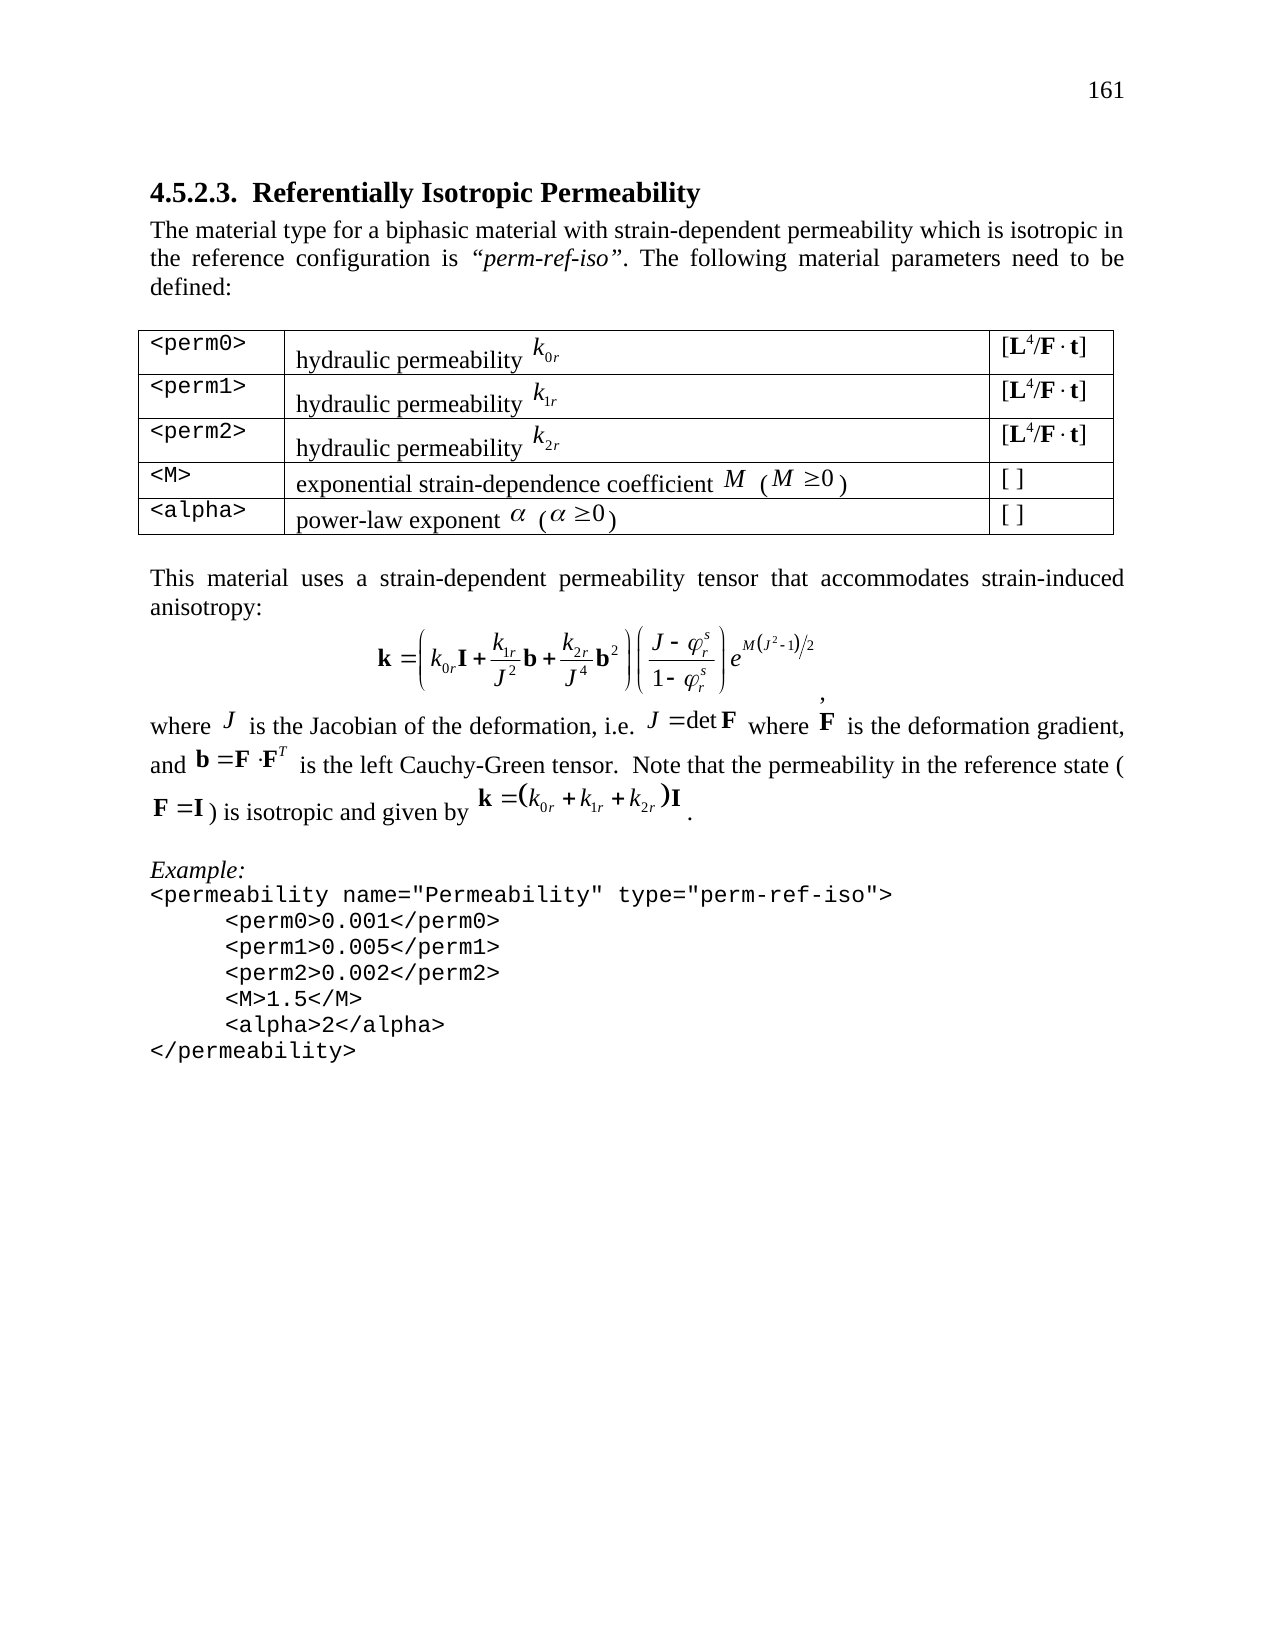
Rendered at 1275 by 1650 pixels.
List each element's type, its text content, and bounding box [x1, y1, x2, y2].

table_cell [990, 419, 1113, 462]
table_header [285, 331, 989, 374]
text <perm2>0.002</perm2> [150, 961, 1125, 987]
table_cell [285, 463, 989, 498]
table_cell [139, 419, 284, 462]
text <permeability name="Permeability" type="perm-ref-iso"> [150, 884, 1125, 909]
text where is the Jacobian of the deformation, i.e. where is the deformation gradient, and is the left Cauchy-Green tensor. Note that the permeability in the reference state () is isotropic and given by . [150, 705, 1125, 826]
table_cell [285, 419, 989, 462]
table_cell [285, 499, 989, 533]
text This material uses a strain-dependent permeability tensor that accommodates strain-induced anisotropy: [150, 563, 1125, 621]
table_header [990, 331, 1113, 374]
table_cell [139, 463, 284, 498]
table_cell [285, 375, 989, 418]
text The material type for a biphasic material with strain-dependent permeability which is isotropic in the reference configuration is “perm-ref-iso”. The following material parameters need to be defined: [150, 215, 1125, 301]
text <perm1>0.005</perm1> [150, 936, 1125, 961]
text <M>1.5</M> [150, 987, 1125, 1013]
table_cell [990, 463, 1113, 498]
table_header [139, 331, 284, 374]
text Example: [150, 855, 1125, 884]
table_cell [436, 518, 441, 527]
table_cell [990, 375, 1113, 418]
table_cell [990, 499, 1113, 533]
subtitle Referentially Isotropic Permeability [150, 175, 1125, 208]
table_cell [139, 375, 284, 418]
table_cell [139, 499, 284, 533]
text <perm0>0.001</perm0> [150, 909, 1125, 936]
text <alpha>2</alpha> [150, 1013, 1125, 1039]
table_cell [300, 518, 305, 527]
text , [150, 621, 1125, 705]
text </permeability> [150, 1039, 1125, 1065]
